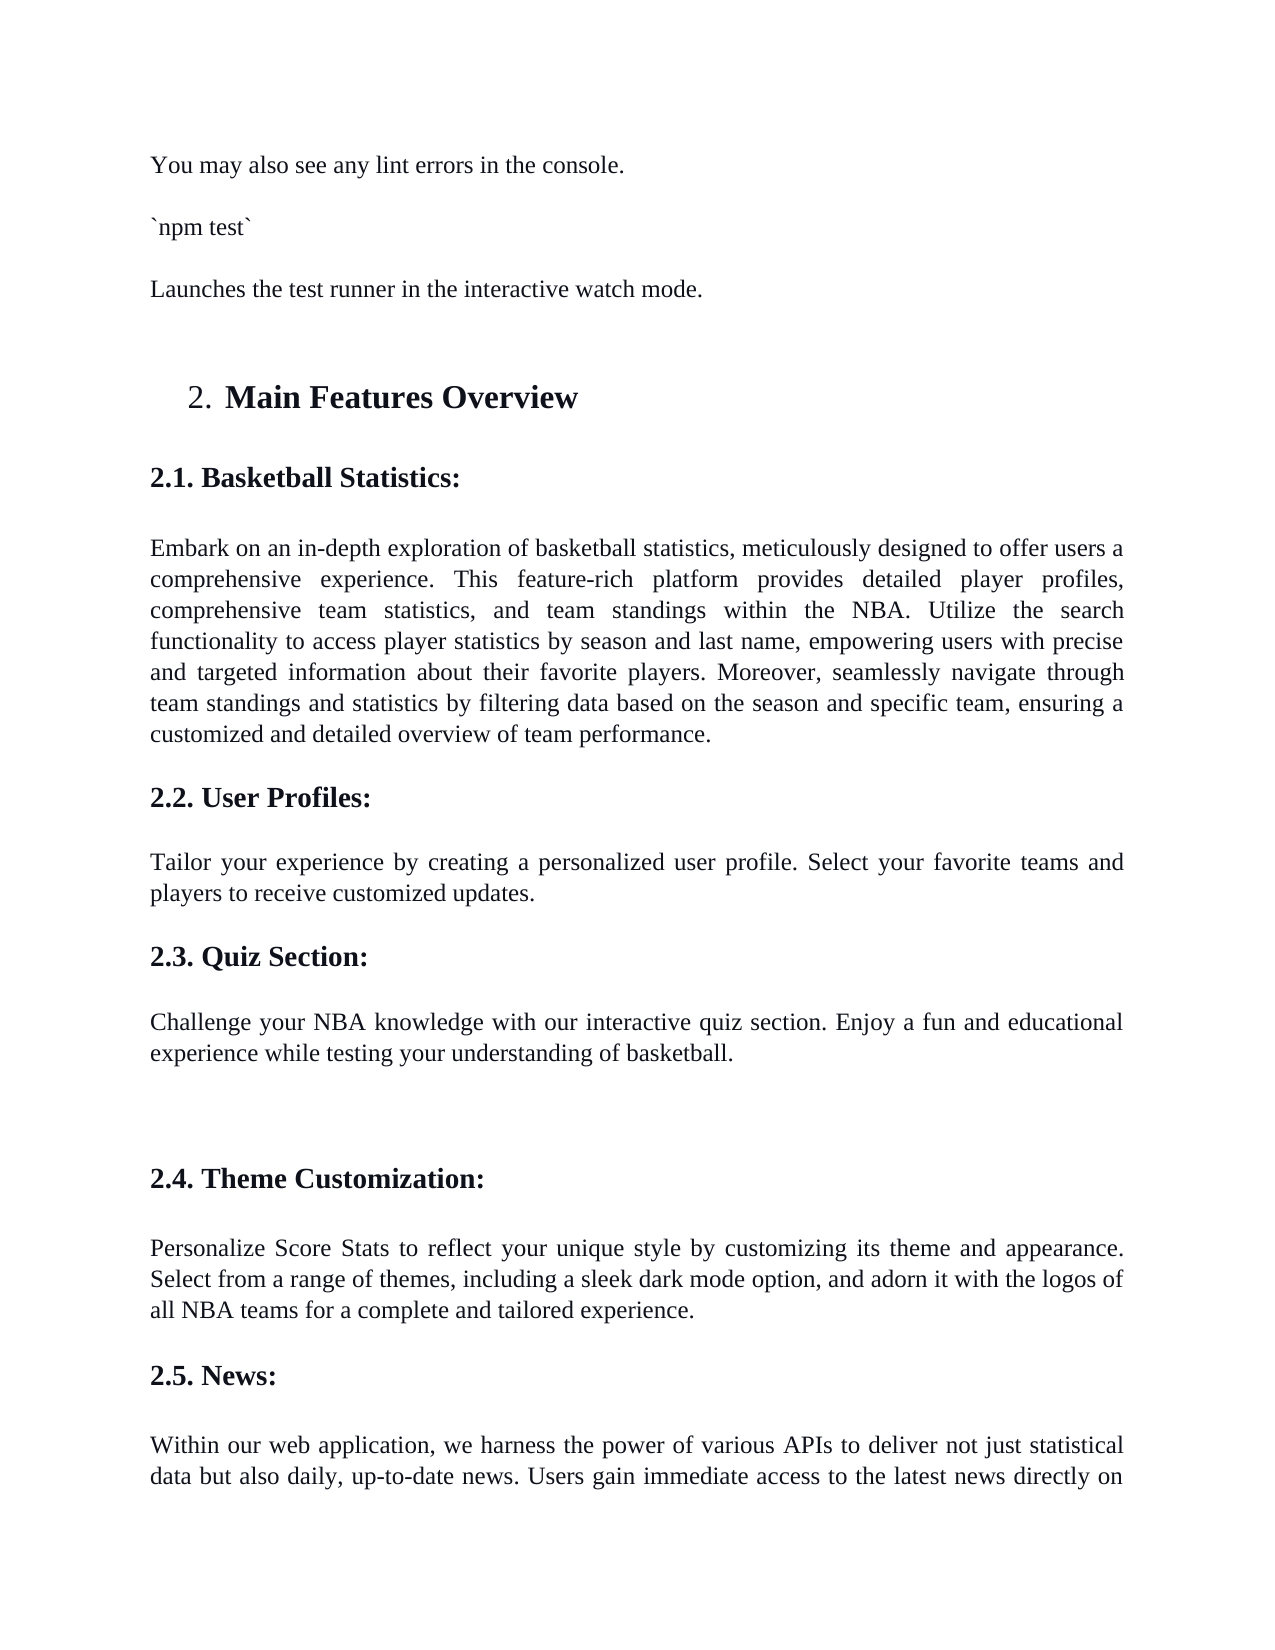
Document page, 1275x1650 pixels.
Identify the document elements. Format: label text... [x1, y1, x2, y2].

text 2.2. User Profiles: [150, 780, 1125, 814]
text 2.4. Theme Customization: [150, 1161, 1125, 1195]
text `npm test` [150, 212, 1125, 241]
text 2.3. Quiz Section: [150, 939, 1125, 973]
text Challenge your NBA knowledge with our interactive quiz section. Enjoy a fun and educational experience while testing your understanding of basketball. [150, 1007, 1125, 1067]
list Main Features Overview [187, 378, 1125, 416]
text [150, 1430, 1125, 1490]
text 2.1. Basketball Statistics: [150, 460, 1125, 494]
text Tailor your experience by creating a personalized user profile. Select your favorite teams and players to receive customized updates. [150, 847, 1125, 907]
text Embark on an in-depth exploration of basketball statistics, meticulously designed to offer users a comprehensive experience. This feature-rich platform provides detailed player profiles, comprehensive team statistics, and team standings within the NBA. Utilize the search functionality to access player statistics by season and last name, empowering users with precise and targeted information about their favorite players. Moreover, seamlessly navigate through team standings and statistics by filtering data based on the season and specific team, ensuring a customized and detailed overview of team performance. [150, 533, 1125, 748]
text 2.5. News: [150, 1358, 1125, 1391]
text Personalize Score Stats to reflect your unique style by customizing its theme and appearance. Select from a range of themes, including a sleek dark mode option, and adorn it with the logos of all NBA teams for a complete and tailored experience. [150, 1233, 1125, 1324]
text You may also see any lint errors in the console. [150, 150, 1125, 179]
text Launches the test runner in the interactive watch mode. [150, 274, 1125, 303]
